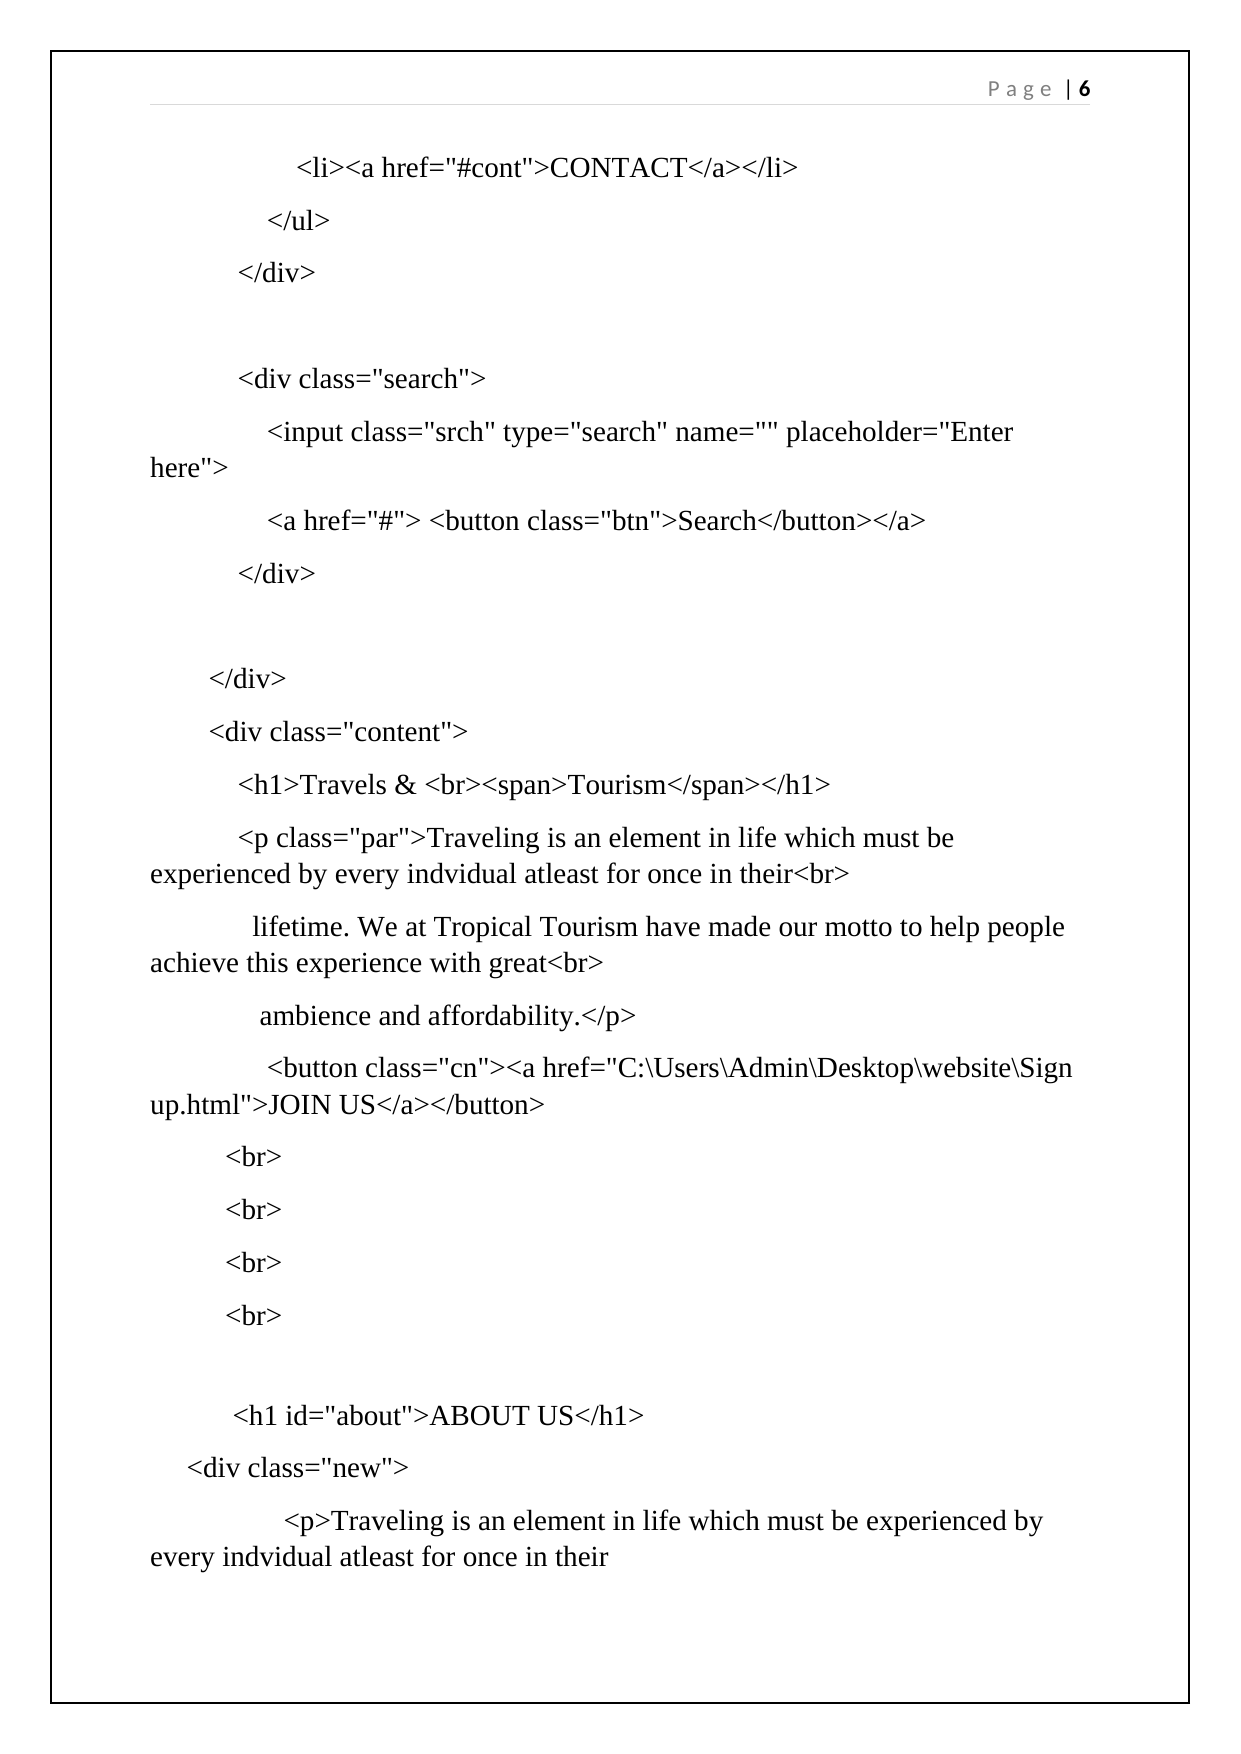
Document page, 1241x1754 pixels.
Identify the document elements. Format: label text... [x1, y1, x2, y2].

text <br> [150, 1245, 1090, 1279]
text <h1>Travels & <br><span>Tourism</span></h1> [150, 767, 1090, 801]
text <input class="srch" type="search" name="" placeholder="Enter here"> [150, 414, 1090, 484]
text <p>Traveling is an element in life which must be experienced by every indvidual atleast for once in their [150, 1503, 1090, 1573]
text <br> [150, 1192, 1090, 1226]
text <div class="search"> [150, 361, 1090, 395]
text <div class="content"> [150, 714, 1090, 748]
text </ul> [150, 203, 1090, 236]
text lifetime. We at Tropical Tourism have made our motto to help people achieve this experience with great<br> [150, 909, 1090, 978]
text <p class="par">Traveling is an element in life which must be experienced by every indvidual atleast for once in their<br> [150, 820, 1090, 889]
text <button class="cn"><a href="C:\Users\Admin\Desktop\website\Sign up.html">JOIN US</a></button> [150, 1051, 1090, 1120]
text ambience and affordability.</p> [150, 998, 1090, 1031]
text <a href="#"> <button class="btn">Search</button></a> [150, 503, 1090, 537]
text </div> [150, 661, 1090, 695]
text <h1 id="about">ABOUT US</h1> [150, 1398, 1090, 1431]
text <br> [150, 1298, 1090, 1332]
text </div> [150, 556, 1090, 589]
text </div> [150, 256, 1090, 289]
text <div class="new"> [150, 1451, 1090, 1484]
text <br> [150, 1139, 1090, 1173]
text <li><a href="#cont">CONTACT</a></li> [150, 150, 1090, 183]
